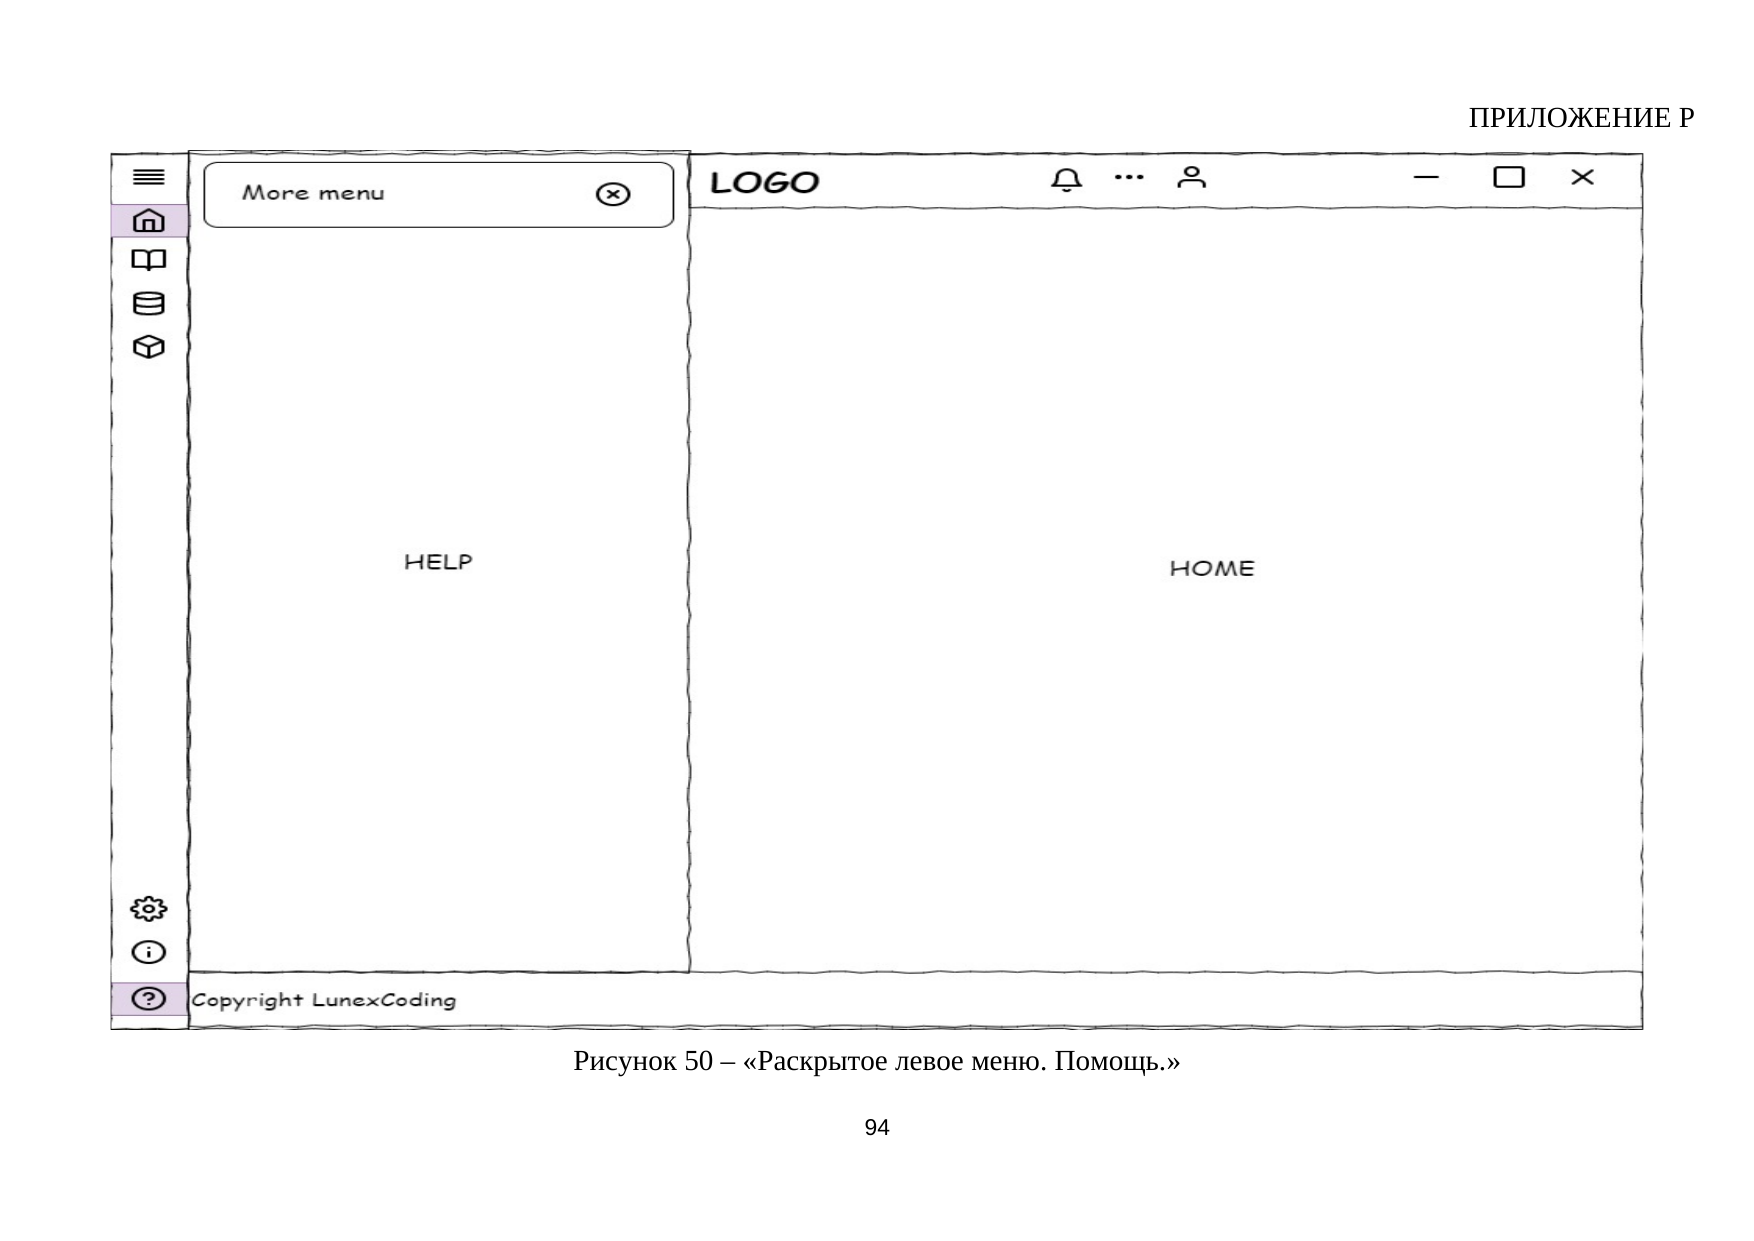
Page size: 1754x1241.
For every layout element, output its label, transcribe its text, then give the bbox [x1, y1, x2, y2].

text Рисунок 50 – «Раскрытое левое меню. Помощь.» [59, 1043, 1695, 1077]
picture [110, 150, 1644, 1030]
text ПРИЛОЖЕНИЕ Р [59, 100, 1695, 134]
